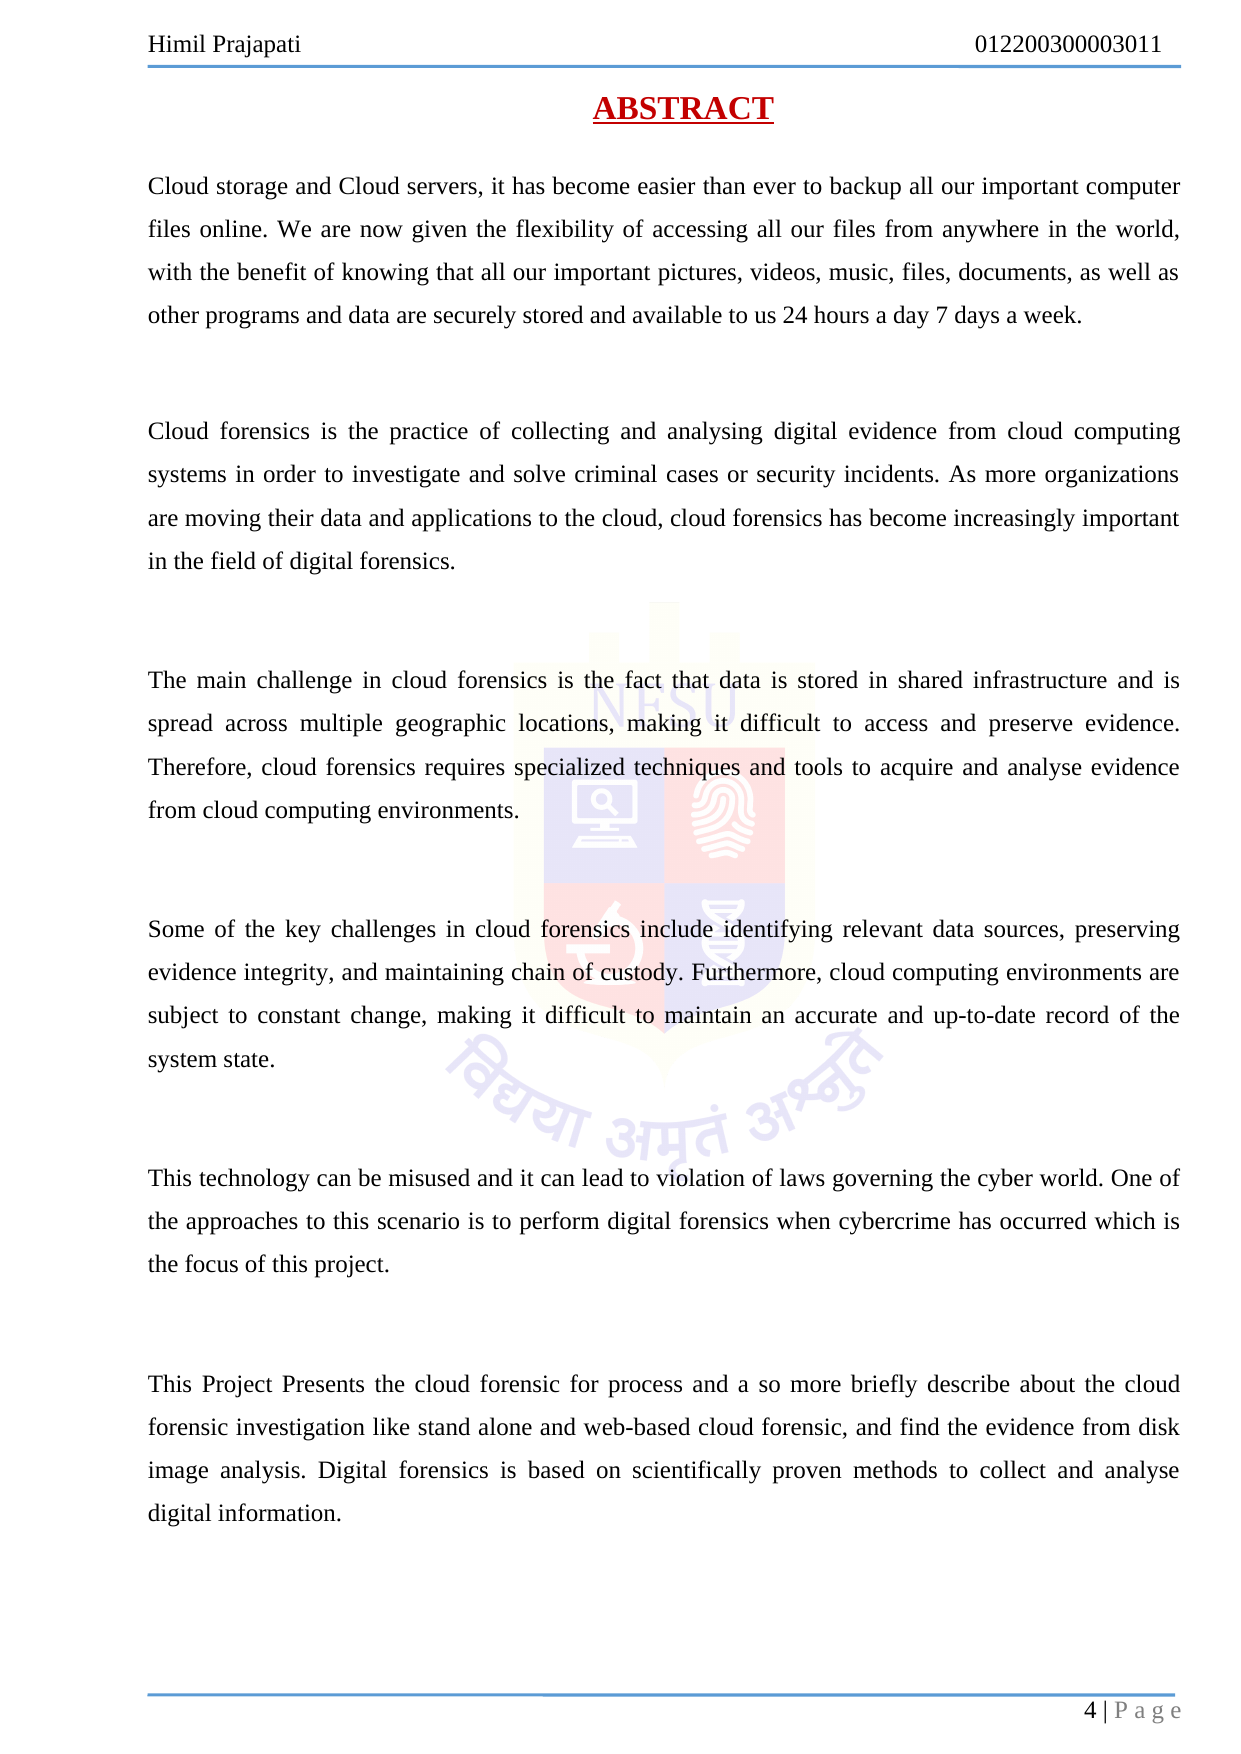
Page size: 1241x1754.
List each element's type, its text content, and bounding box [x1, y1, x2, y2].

text This technology can be misused and it can lead to violation of laws governing the cyber world. One of the approaches to this scenario is to perform digital forensics when cybercrime has occurred which is the focus of this project. [148, 1163, 1181, 1278]
text This Project Presents the cloud forensic for process and a so more briefly describe about the cloud forensic investigation like stand alone and web-based cloud forensic, and find the evidence from disk image analysis. Digital forensics is based on scientifically proven methods to collect and analyse digital information. [148, 1369, 1181, 1527]
title ABSTRACT [185, 89, 1181, 127]
text Cloud forensics is the practice of collecting and analysing digital evidence from cloud computing systems in order to investigate and solve criminal cases or security incidents. As more organizations are moving their data and applications to the cloud, cloud forensics has become increasingly important in the field of digital forensics. [148, 416, 1181, 574]
text The main challenge in cloud forensics is the fact that data is stored in shared infrastructure and is spread across multiple geographic locations, making it difficult to access and preserve evidence. Therefore, cloud forensics requires specialized techniques and tools to acquire and analyse evidence from cloud computing environments. [148, 665, 1181, 823]
text Some of the key challenges in cloud forensics include identifying relevant data sources, preserving evidence integrity, and maintaining chain of custody. Furthermore, cloud computing environments are subject to constant change, making it difficult to maintain an accurate and up-to-date record of the system state. [148, 914, 1181, 1072]
text Cloud storage and Cloud servers, it has become easier than ever to backup all our important computer files online. We are now given the flexibility of accessing all our files from anywhere in the world, with the benefit of knowing that all our important pictures, videos, music, files, documents, as well as other programs and data are securely stored and available to us 24 hours a day 7 days a week. [148, 171, 1181, 329]
